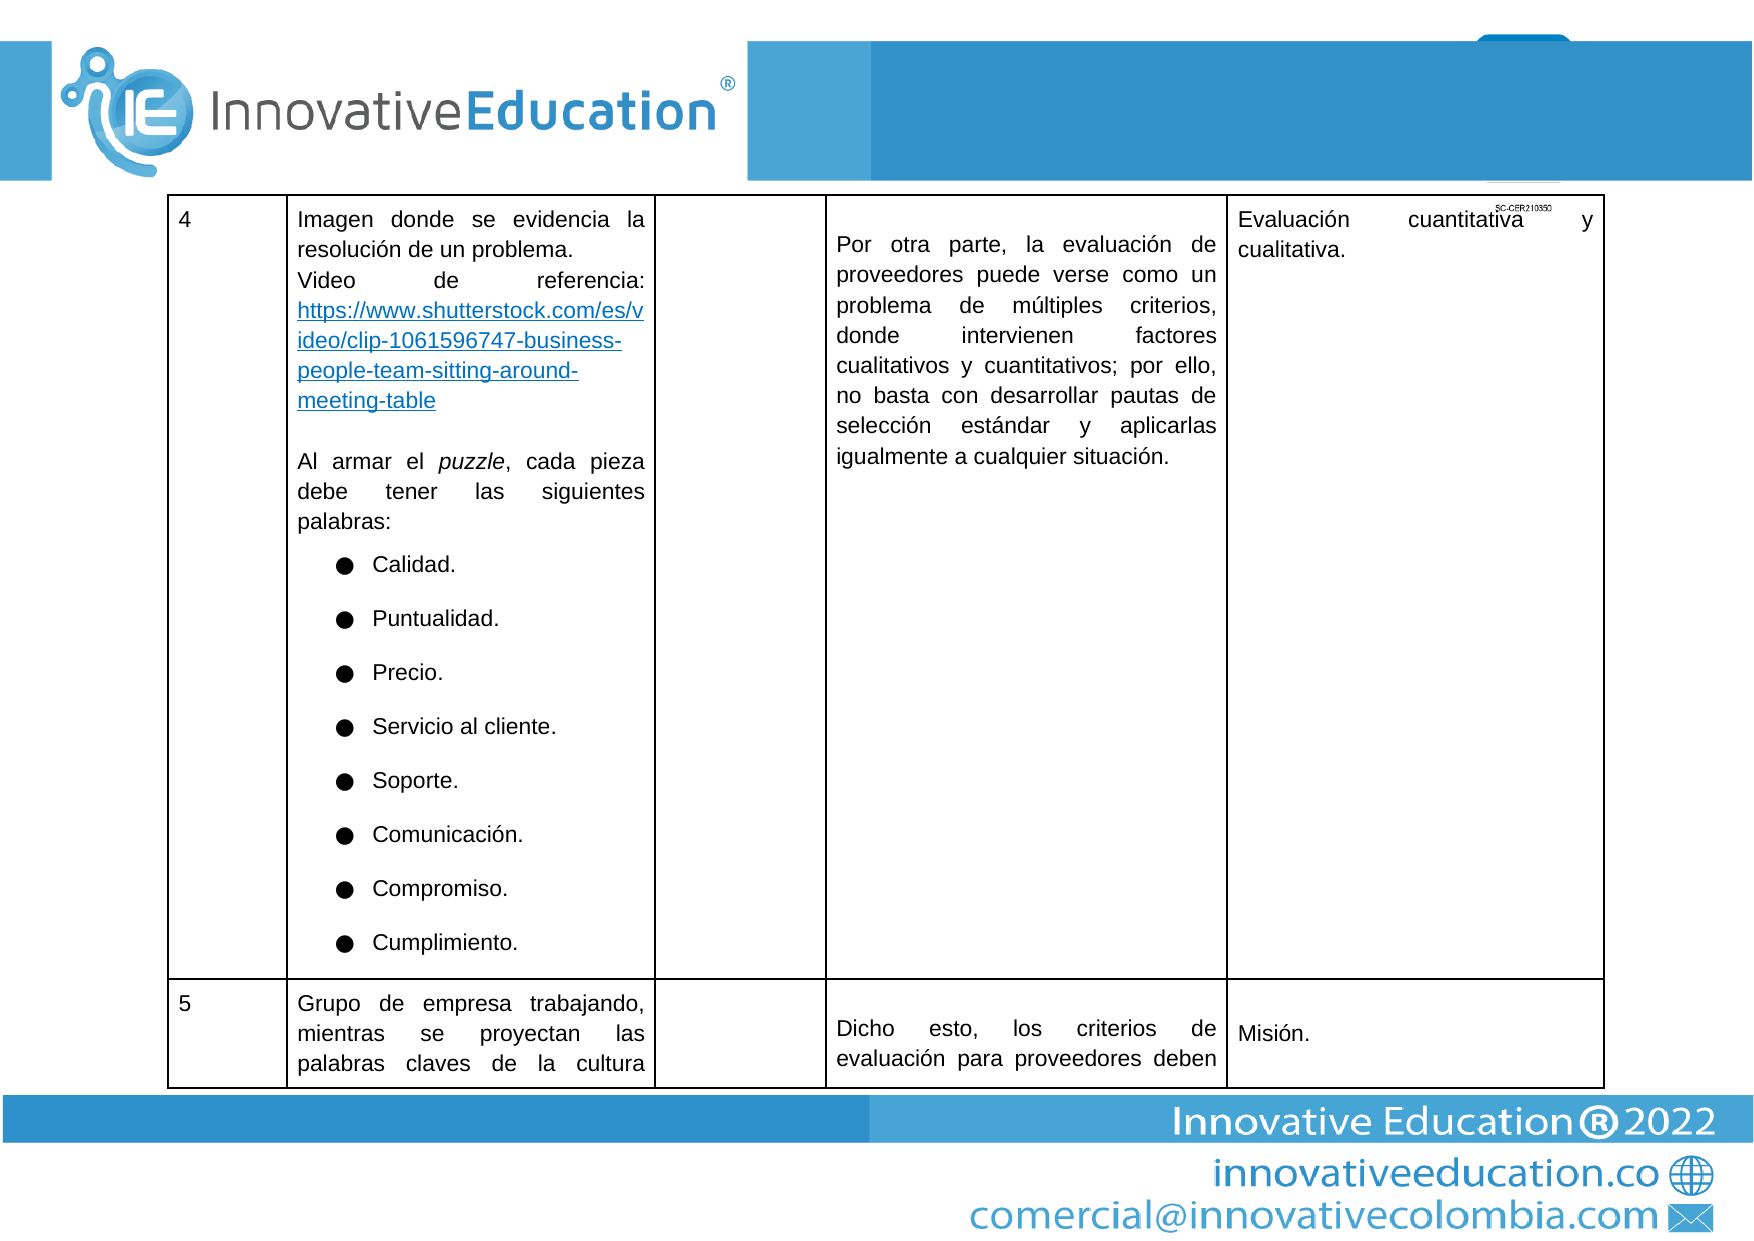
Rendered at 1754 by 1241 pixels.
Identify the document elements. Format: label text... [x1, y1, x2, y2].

table_cell [656, 980, 825, 1087]
table_cell Imagen donde se evidencia la resolución de un problema. Video de referencia: https://www.shutterstock.com/es/video/clip-1061596747-business-people-team-sitting-around-meeting-table Al armar el puzzle, cada pieza debe tener las siguientes palabras: Calidad. Puntualidad. Precio. Servicio al cliente. Soporte. Comunicación. Compromiso. Cumplimiento. [288, 196, 654, 977]
table_cell 4 [169, 196, 286, 977]
picture [0, 28, 1752, 194]
table_cell Evaluación cuantitativa y cualitativa. [1228, 196, 1603, 977]
table_cell 5 [169, 980, 286, 1087]
table_cell Misión. Visión. Objetivos. Calidad. Integridad financiera. Sostenibilidad. Comunicación. [1228, 980, 1603, 1087]
table_cell Por otra parte, la evaluación de proveedores puede verse como un problema de múltiples criterios, donde intervienen factores cualitativos y cuantitativos; por ello, no basta con desarrollar pautas de selección estándar y aplicarlas igualmente a cualquier situación. [827, 196, 1226, 977]
picture [2, 1093, 1754, 1239]
table_cell [656, 196, 825, 977]
